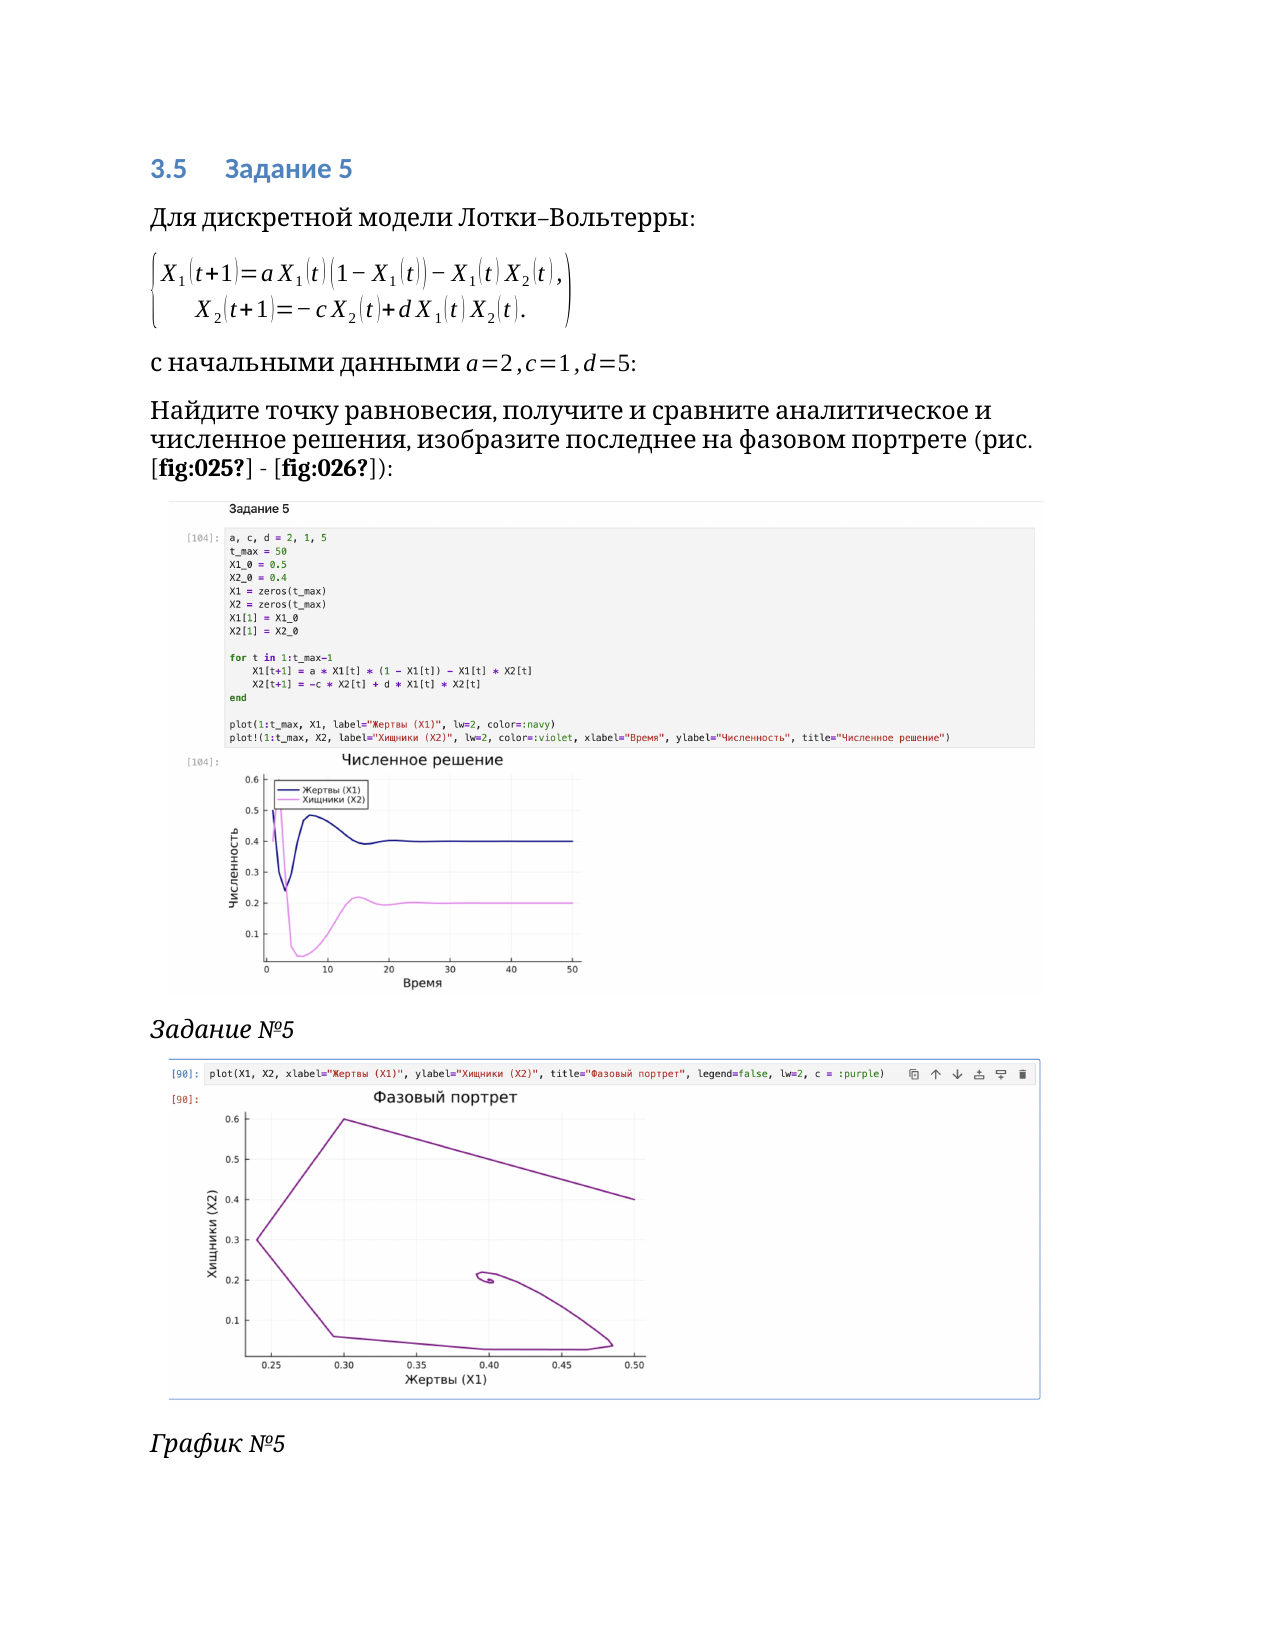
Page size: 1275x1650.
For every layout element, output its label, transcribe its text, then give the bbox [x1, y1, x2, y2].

picture [168, 1057, 1044, 1409]
text с начальными данными : [150, 349, 1125, 378]
subtitle 3.5 Задание 5 [150, 150, 1125, 186]
text Найдите точку равновесия, получите и сравните аналитическое и численное решения, изобразите последнее на фазовом портрете (рис. [fig:025?] - [fig:026?]): [150, 397, 1125, 483]
text Для дискретной модели Лотки–Вольтерры: [150, 204, 1125, 233]
text График №5 [150, 1429, 1125, 1458]
text Задание №5 [150, 1016, 1125, 1045]
picture [168, 501, 1044, 996]
